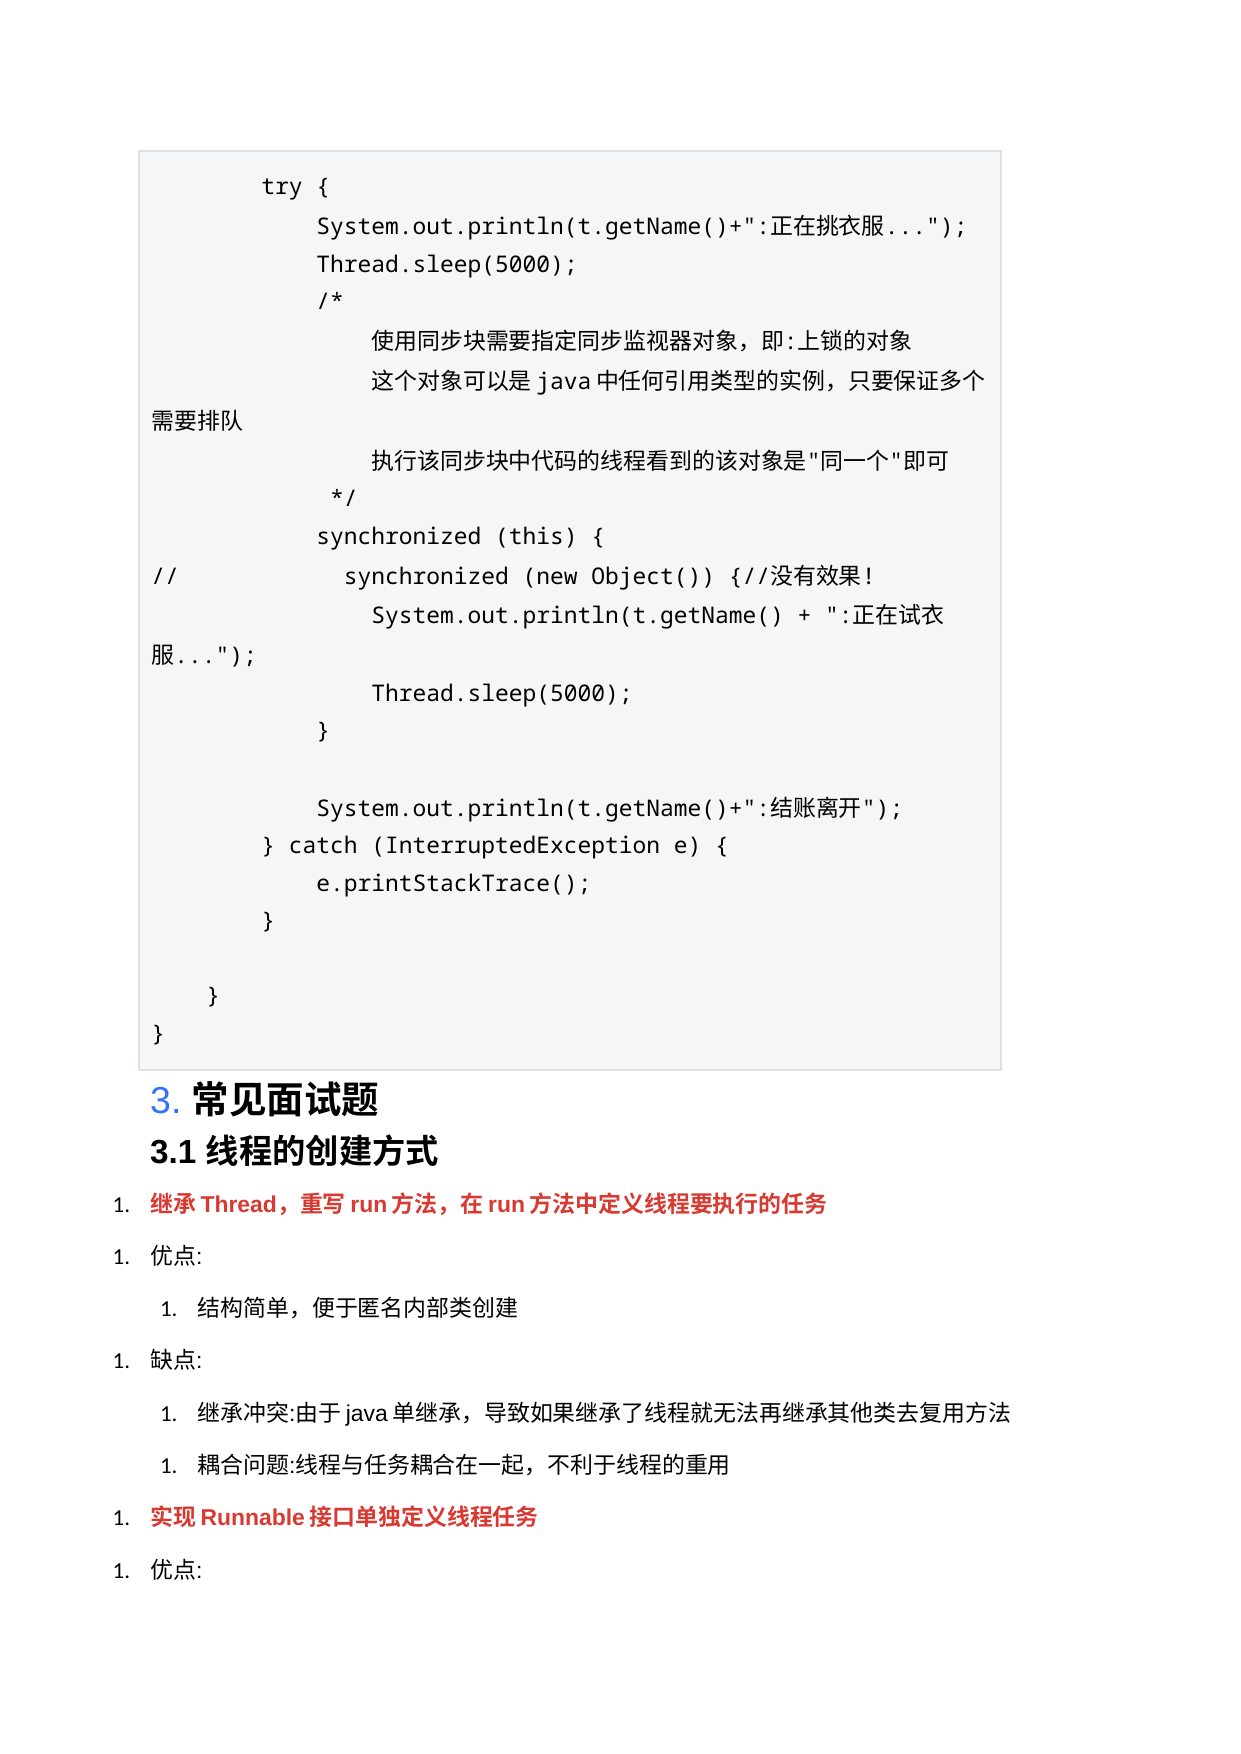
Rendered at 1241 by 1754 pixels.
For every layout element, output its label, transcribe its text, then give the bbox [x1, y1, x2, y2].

list 实现Runnable接口单独定义线程任务 [112, 1499, 1090, 1532]
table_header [140, 152, 1000, 1069]
list 缺点: [112, 1342, 1090, 1376]
list 耦合问题:线程与任务耦合在一起，不利于线程的重用 [160, 1447, 1090, 1480]
list 继承Thread，重写run方法，在run方法中定义线程要执行的任务 [112, 1185, 1090, 1219]
list 优点: [112, 1238, 1090, 1271]
list 优点: [112, 1551, 1090, 1585]
list 结构简单，便于匿名内部类创建 [160, 1290, 1090, 1323]
list 继承冲突:由于java单继承，导致如果继承了线程就无法再继承其他类去复用方法 [160, 1394, 1090, 1428]
